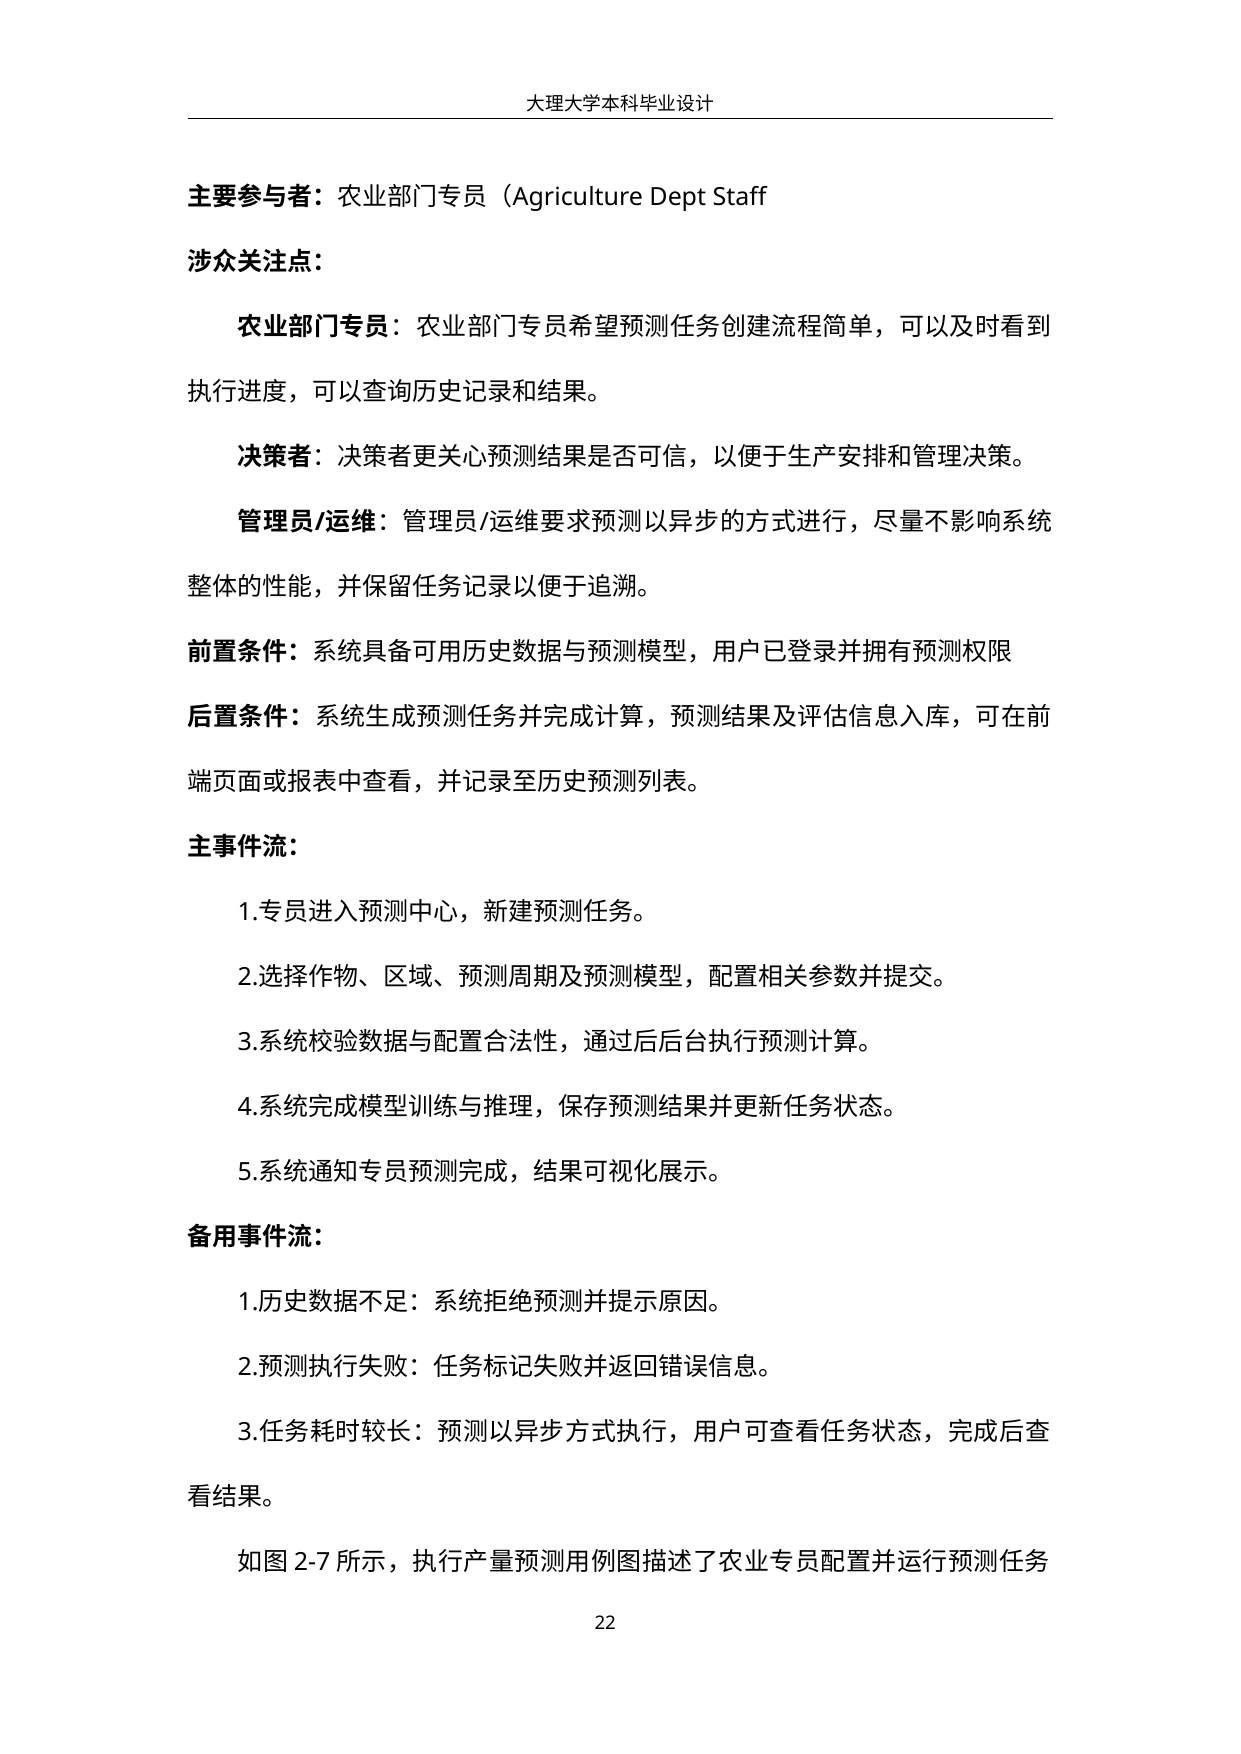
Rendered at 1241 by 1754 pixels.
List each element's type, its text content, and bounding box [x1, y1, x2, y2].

text 农业部门专员：农业部门专员希望预测任务创建流程简单，可以及时看到执行进度，可以查询历史记录和结果。 [187, 292, 1053, 422]
text 3.任务耗时较长：预测以异步方式执行，用户可查看任务状态，完成后查看结果。 [187, 1397, 1053, 1527]
text 决策者：决策者更关心预测结果是否可信，以便于生产安排和管理决策。 [187, 422, 1053, 487]
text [187, 1527, 1053, 1592]
text 2.选择作物、区域、预测周期及预测模型，配置相关参数并提交。 [187, 942, 1053, 1007]
text 涉众关注点： [187, 227, 1053, 292]
text 3.系统校验数据与配置合法性，通过后后台执行预测计算。 [187, 1007, 1053, 1072]
text 5.系统通知专员预测完成，结果可视化展示。 [187, 1137, 1053, 1202]
text 主事件流： [187, 812, 1053, 877]
text 1.专员进入预测中心，新建预测任务。 [187, 877, 1053, 942]
text 备用事件流： [187, 1202, 1053, 1267]
text 主要参与者：农业部门专员（Agriculture Dept Staff [187, 162, 1053, 227]
text 2.预测执行失败：任务标记失败并返回错误信息。 [187, 1332, 1053, 1397]
text 后置条件：系统生成预测任务并完成计算，预测结果及评估信息入库，可在前端页面或报表中查看，并记录至历史预测列表。 [187, 682, 1053, 812]
text 前置条件：系统具备可用历史数据与预测模型，用户已登录并拥有预测权限 [187, 617, 1053, 682]
text 管理员/运维：管理员/运维要求预测以异步的方式进行，尽量不影响系统整体的性能，并保留任务记录以便于追溯。 [187, 487, 1053, 617]
text 1.历史数据不足：系统拒绝预测并提示原因。 [187, 1267, 1053, 1332]
text 4.系统完成模型训练与推理，保存预测结果并更新任务状态。 [187, 1072, 1053, 1137]
